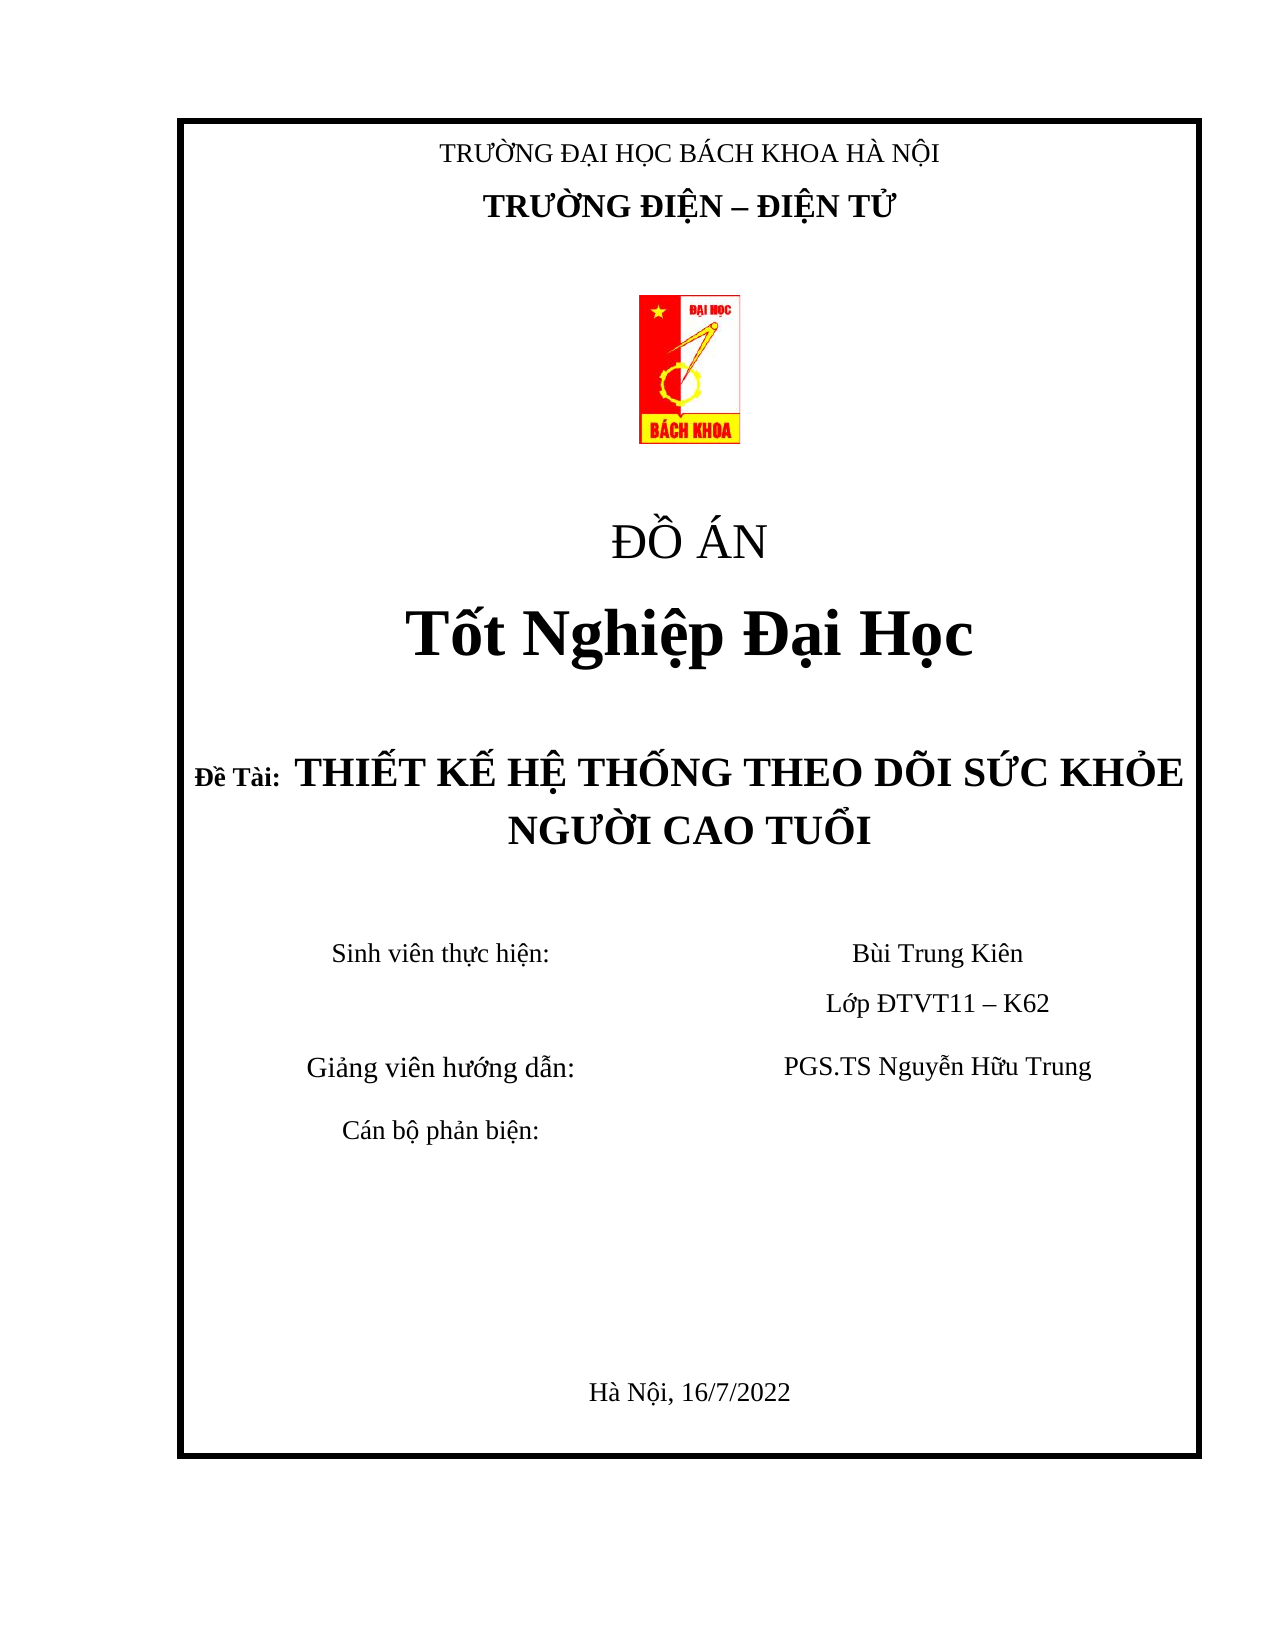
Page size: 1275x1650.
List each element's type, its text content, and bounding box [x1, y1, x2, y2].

picture [639, 295, 741, 444]
table_header TRƯỜNG ĐẠI HỌC BÁCH KHOA HÀ NỘI TRƯỜNG ĐIỆN – ĐIỆN TỬ ĐỒ ÁN Tốt Nghiệp Đại Học Đề Tài: THIẾT KẾ HỆ THỐNG THEO DÕI SỨC KHỎE NGƯỜI CAO TUỔI Hà Nội, 16/7/2022 [184, 124, 1196, 1452]
